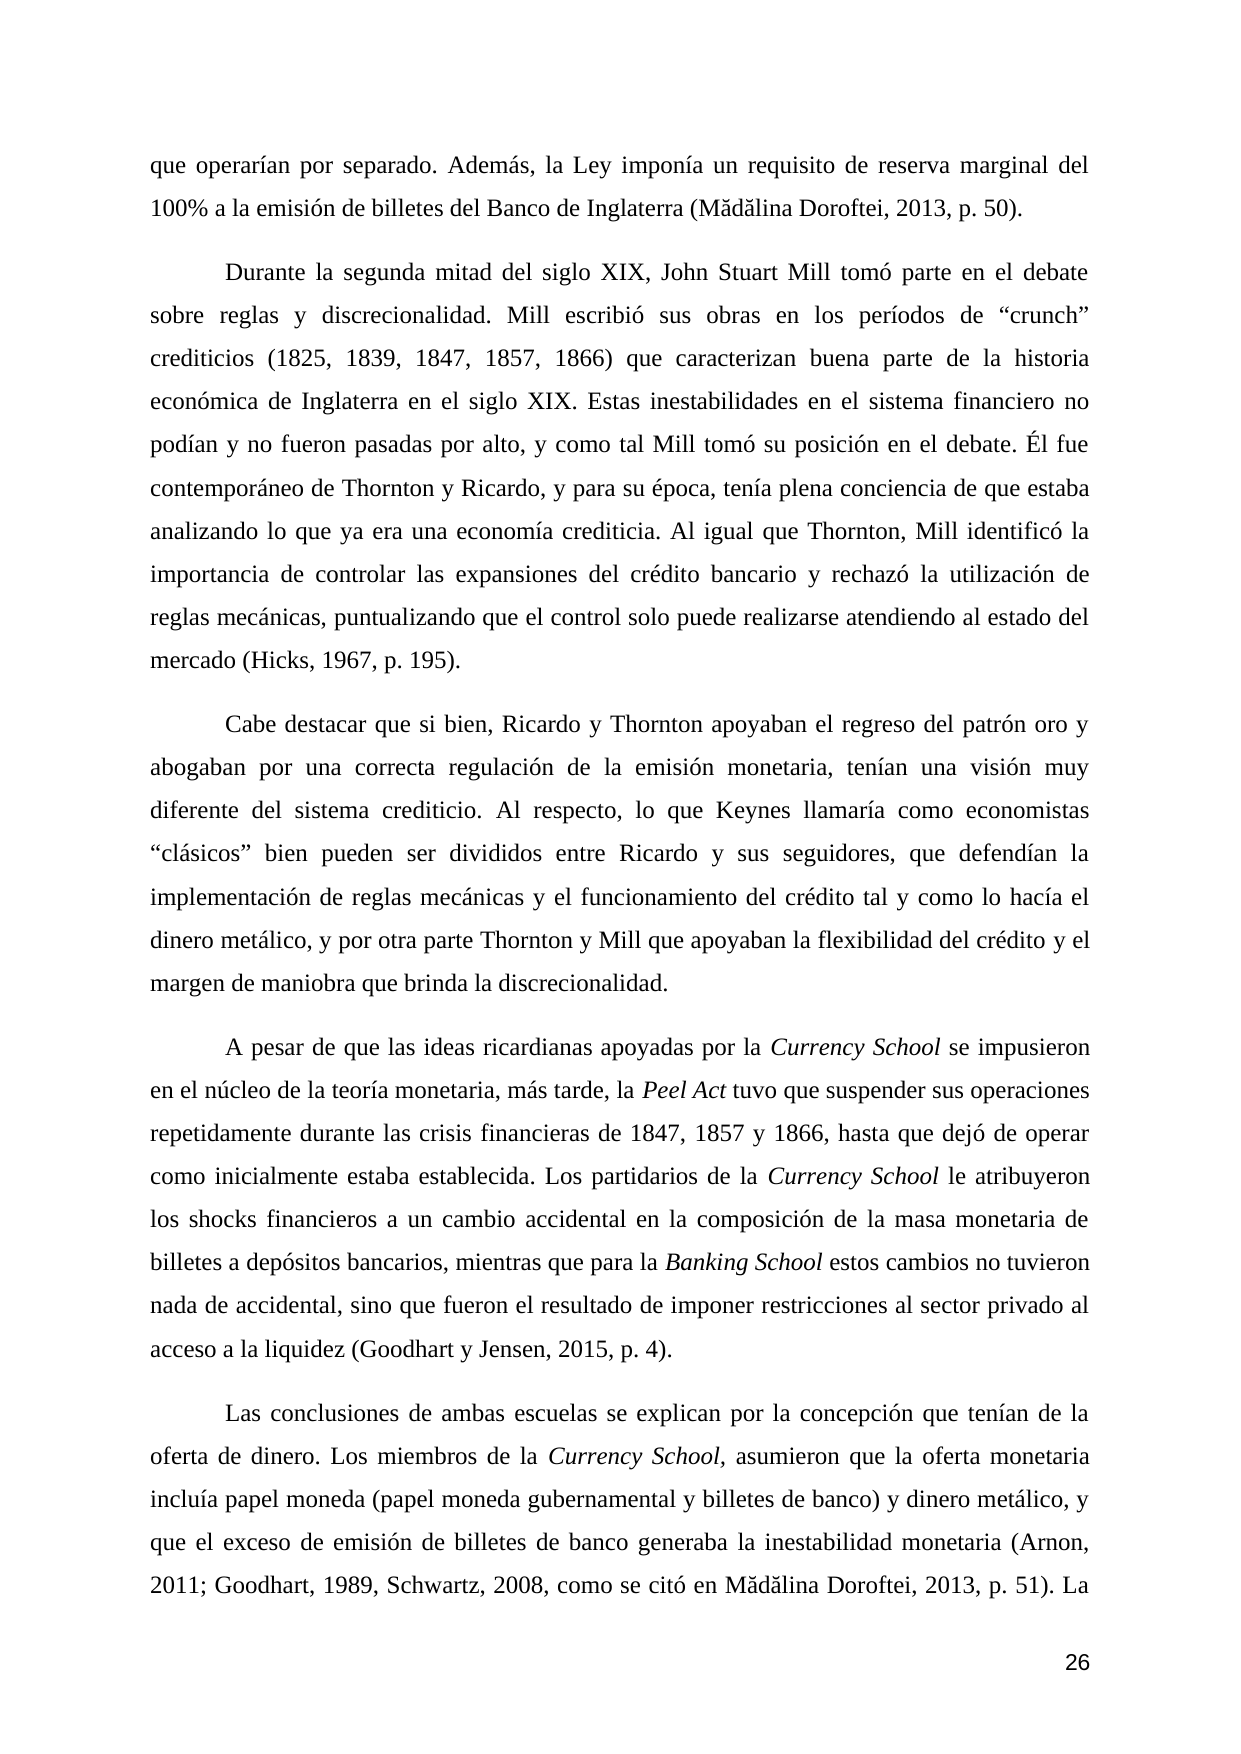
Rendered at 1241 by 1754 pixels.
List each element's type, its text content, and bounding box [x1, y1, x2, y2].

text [150, 150, 1090, 222]
text Cabe destacar que si bien, Ricardo y Thornton apoyaban el regreso del patrón oro y abogaban por una correcta regulación de la emisión monetaria, tenían una visión muy diferente del sistema crediticio. Al respecto, lo que Keynes llamaría como economistas “clásicos” bien pueden ser divididos entre Ricardo y sus seguidores, que defendían la implementación de reglas mecánicas y el funcionamiento del crédito tal y como lo hacía el dinero metálico, y por otra parte Thornton y Mill que apoyaban la flexibilidad del crédito y el margen de maniobra que brinda la discrecionalidad. [150, 781, 1090, 997]
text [150, 1398, 1090, 1599]
text A pesar de que las ideas ricardianas apoyadas por la Currency School se impusieron en el núcleo de la teoría monetaria, más tarde, la Peel Act tuvo que suspender sus operaciones repetidamente durante las crisis financieras de 1847, 1857 y 1866, hasta que dejó de operar como inicialmente estaba establecida. Los partidarios de la Currency School le atribuyeron los shocks financieros a un cambio accidental en la composición de la masa monetaria de billetes a depósitos bancarios, mientras que para la Banking School estos cambios no tuvieron nada de accidental, sino que fueron el resultado de imponer restricciones al sector privado al acceso a la liquidez (Goodhart y Jensen, 2015, p. 4). [150, 1032, 1090, 1362]
text Cabe destacar que si bien, Ricardo y Thornton apoyaban el regreso del patrón oro y abogaban por una correcta regulación de la emisión monetaria, tenían una visión muy diferente del sistema crediticio. Al respecto, lo que Keynes llamaría como economistas “clásicos” bien pueden ser divididos entre Ricardo y sus seguidores, que defendían la implementación de reglas mecánicas y el funcionamiento del crédito tal y como lo hacía el dinero metálico, y por otra parte Thornton y Mill que apoyaban la flexibilidad del crédito y el margen de maniobra que brinda la discrecionalidad. [150, 709, 1090, 752]
text Durante la segunda mitad del siglo XIX, John Stuart Mill tomó parte en el debate sobre reglas y discrecionalidad. Mill escribió sus obras en los períodos de “crunch” crediticios (1825, 1839, 1847, 1857, 1866) que caracterizan buena parte de la historia económica de Inglaterra en el siglo XIX. Estas inestabilidades en el sistema financiero no podían y no fueron pasadas por alto, y como tal Mill tomó su posición en el debate. Él fue contemporáneo de Thornton y Ricardo, y para su época, tenía plena conciencia de que estaba analizando lo que ya era una economía crediticia. Al igual que Thornton, Mill identificó la importancia de controlar las expansiones del crédito bancario y rechazó la utilización de reglas mecánicas, puntualizando que el control solo puede realizarse atendiendo al estado del mercado (Hicks, 1967, p. 195). [150, 257, 1090, 674]
